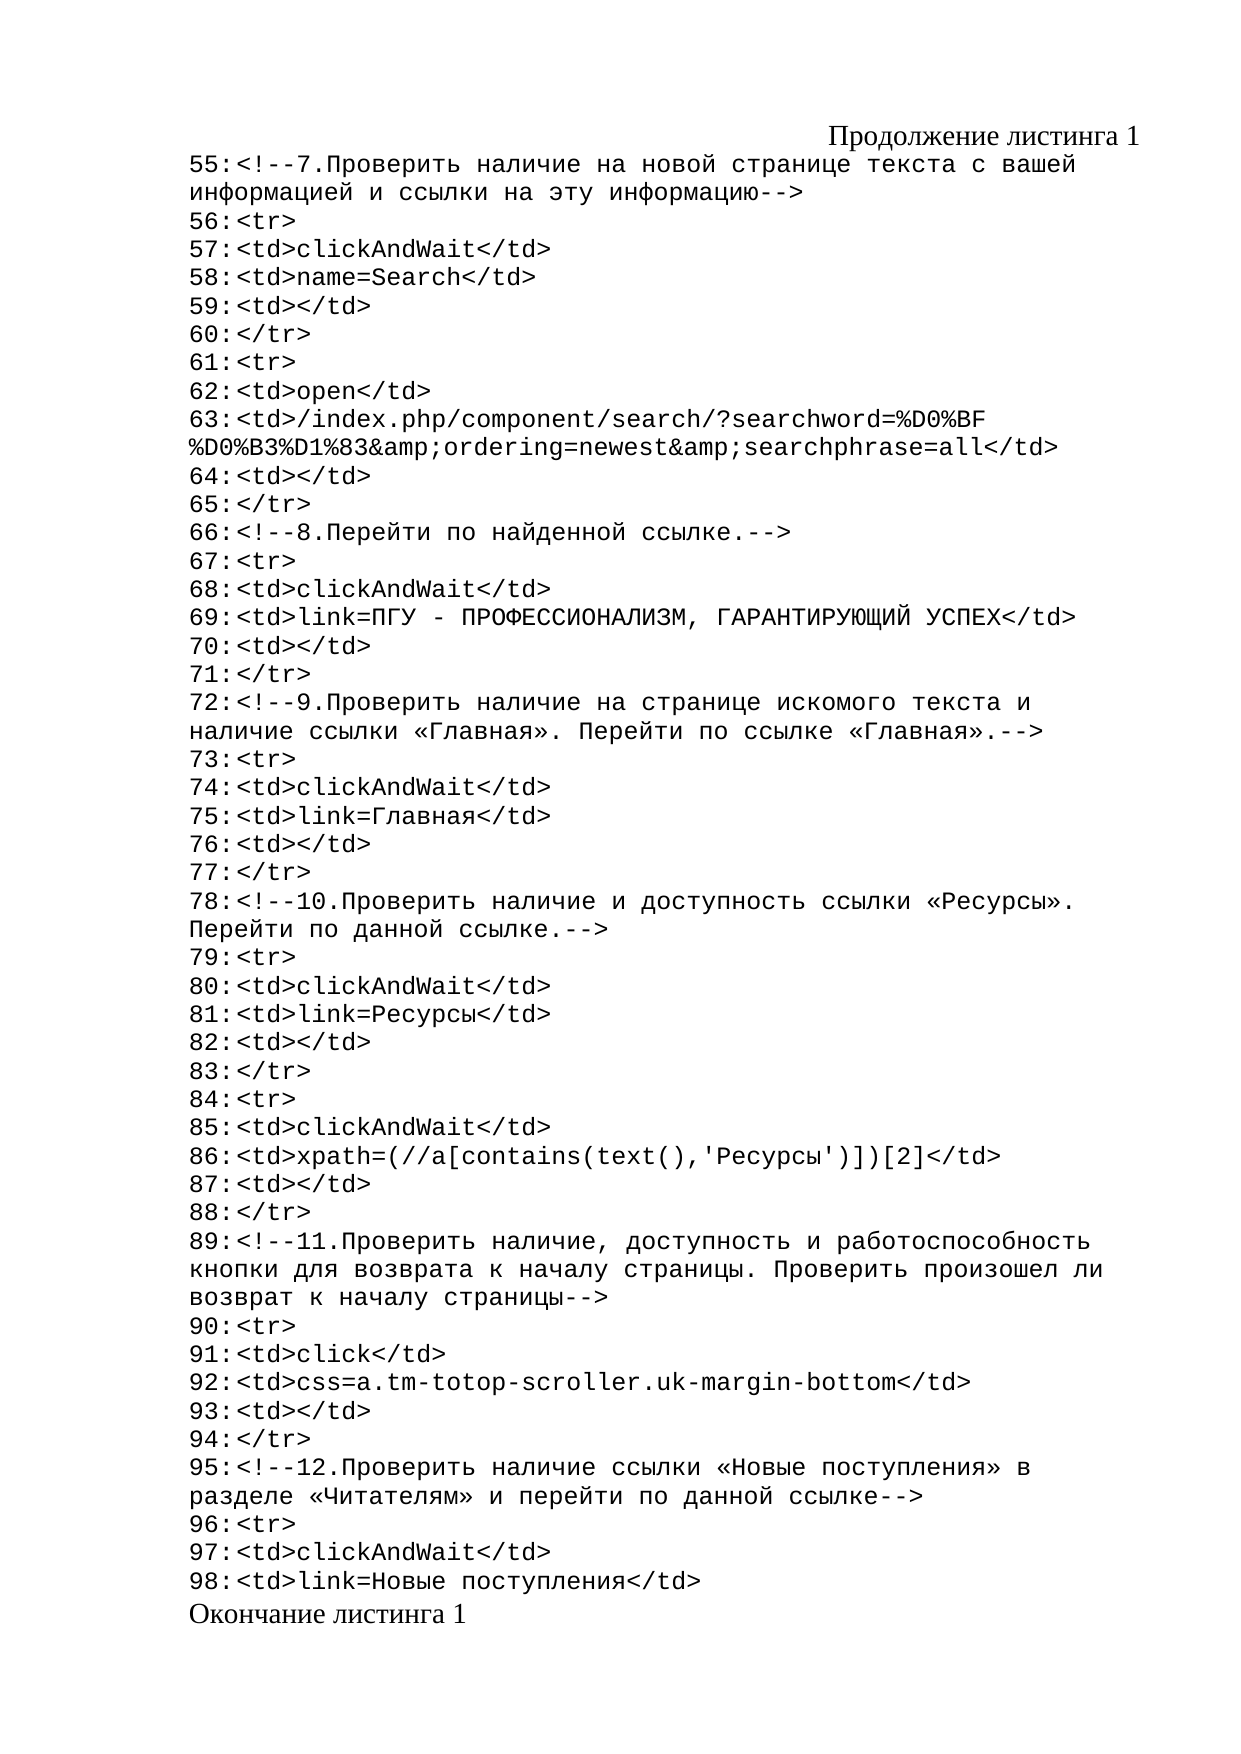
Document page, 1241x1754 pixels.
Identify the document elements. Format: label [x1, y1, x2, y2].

table_header [177, 118, 1152, 1630]
